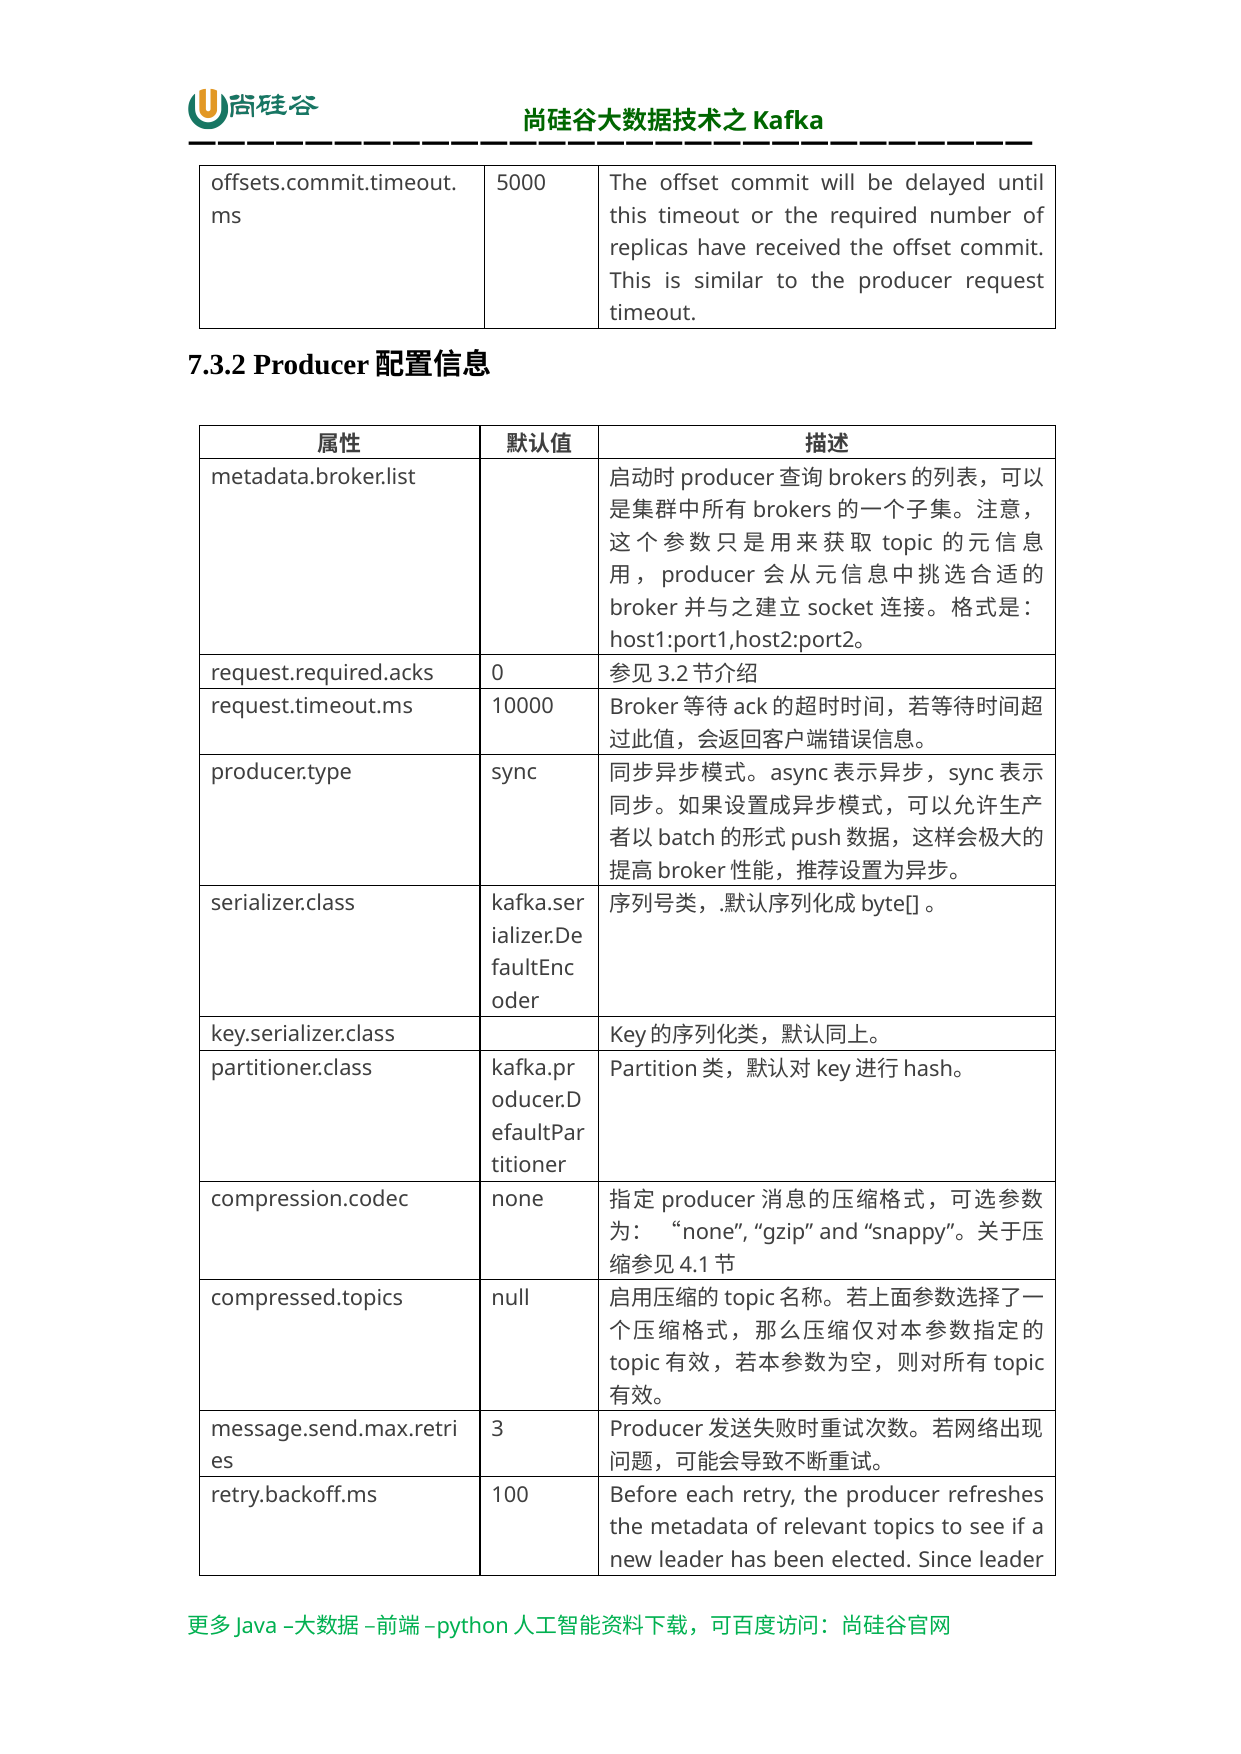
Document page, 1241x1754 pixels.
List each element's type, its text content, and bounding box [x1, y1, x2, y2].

table_cell 10000 [481, 689, 598, 754]
table_cell Key的序列化类，默认同上。 [599, 1017, 1055, 1049]
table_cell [599, 1477, 1055, 1575]
table_cell compressed.topics [200, 1280, 479, 1410]
table_cell Producer发送失败时重试次数。若网络出现问题，可能会导致不断重试。 [599, 1411, 1055, 1476]
table_cell request.required.acks [200, 655, 479, 688]
table_cell sync [481, 755, 598, 885]
table_cell 100 [481, 1477, 598, 1575]
table_cell Partition类，默认对key进行hash。 [599, 1051, 1055, 1181]
table_cell [481, 459, 598, 654]
table_cell 序列号类，.默认序列化成 byte[] 。 [599, 886, 1055, 1016]
table_cell [481, 1017, 598, 1049]
table_cell compression.codec [200, 1182, 479, 1279]
table_cell Broker等待ack的超时时间，若等待时间超过此值，会返回客户端错误信息。 [599, 689, 1055, 754]
table_cell partitioner.class [200, 1051, 479, 1181]
table_cell 同步异步模式。async表示异步，sync表示同步。如果设置成异步模式，可以允许生产者以batch的形式push数据，这样会极大的提高broker性能，推荐设置为异步。 [599, 755, 1055, 885]
table_cell serializer.class [200, 886, 479, 1016]
table_cell key.serializer.class [200, 1017, 479, 1049]
table_cell 启动时producer查询brokers的列表，可以是集群中所有brokers的一个子集。注意，这个参数只是用来获取topic的元信息用，producer会从元信息中挑选合适的broker并与之建立socket连接。格式是：host1:port1,host2:port2。 [599, 459, 1055, 654]
table_header 描述 [599, 426, 1055, 458]
table_header 默认值 [481, 426, 598, 458]
table_cell message.send.max.retries [200, 1411, 479, 1476]
table_cell 参见3.2节介绍 [599, 655, 1055, 688]
table_cell The offset commit will be delayed until this timeout or the required number of replicas have received the offset commit. This is similar to the producer request timeout. [599, 166, 1055, 328]
table_cell null [481, 1280, 598, 1410]
table_cell kafka.serializer.DefaultEncoder [481, 886, 598, 1016]
subtitle 7.3.2 Producer配置信息 [187, 329, 1053, 394]
table_cell request.timeout.ms [200, 689, 479, 754]
table_cell 0 [481, 655, 598, 688]
table_header 属性 [200, 426, 479, 458]
table_cell producer.type [200, 755, 479, 885]
table_cell 启用压缩的topic名称。若上面参数选择了一个压缩格式，那么压缩仅对本参数指定的topic有效，若本参数为空，则对所有topic有效。 [599, 1280, 1055, 1410]
picture [187, 88, 320, 130]
table_cell none [481, 1182, 598, 1279]
table_cell metadata.broker.list [200, 459, 479, 654]
table_cell 5000 [485, 166, 598, 328]
table_cell retry.backoff.ms [200, 1477, 479, 1575]
table_cell kafka.producer.DefaultPartitioner [481, 1051, 598, 1181]
table_cell 指定producer消息的压缩格式，可选参数为： “none”, “gzip” and “snappy”。关于压缩参见4.1节 [599, 1182, 1055, 1279]
table_cell offsets.commit.timeout.ms [200, 166, 484, 328]
table_cell 3 [481, 1411, 598, 1476]
